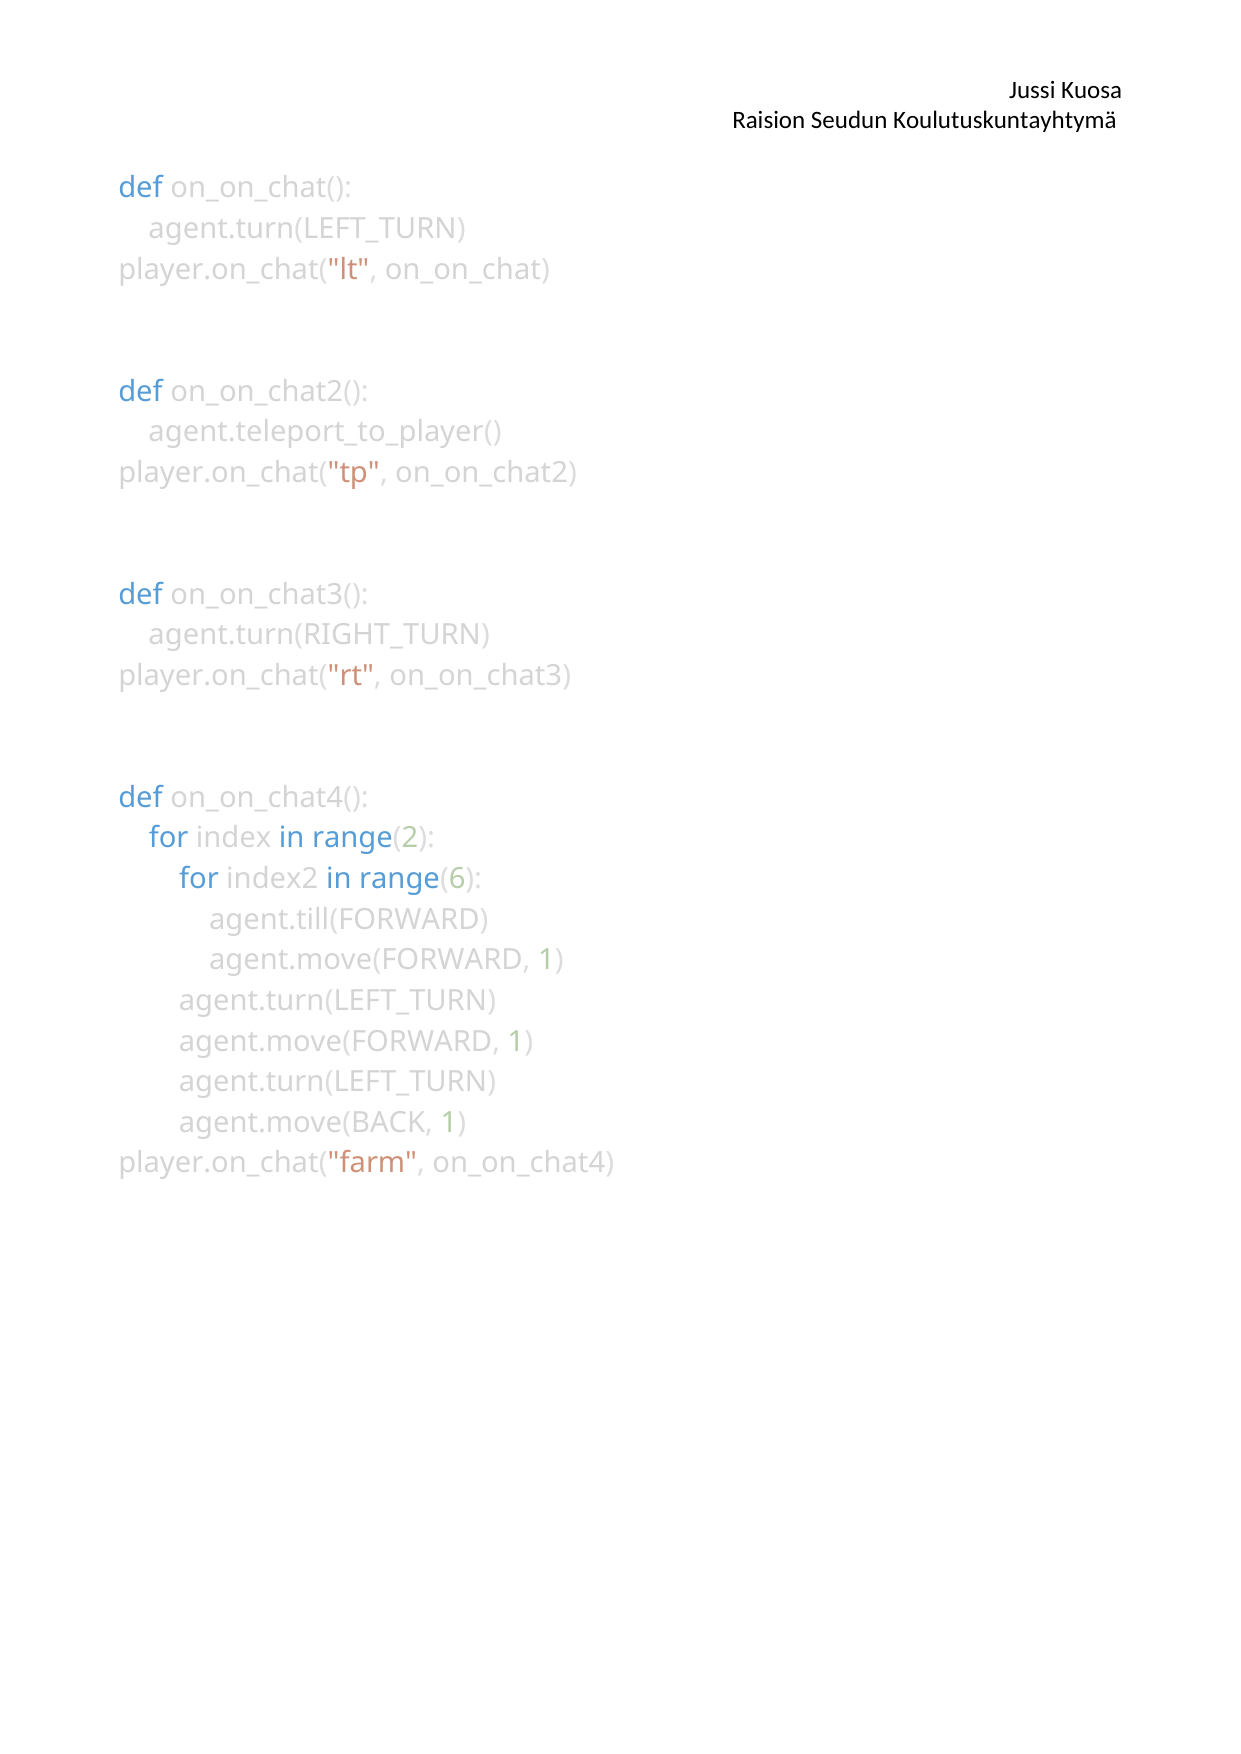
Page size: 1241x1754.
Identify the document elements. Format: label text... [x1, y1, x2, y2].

text player.on_chat("lt", on_on_chat) [118, 247, 1122, 287]
text def on_on_chat(): [118, 165, 1122, 206]
text agent.move(FORWARD, 1) [118, 937, 1122, 978]
text agent.turn(LEFT_TURN) [118, 978, 1122, 1018]
text def on_on_chat2(): [118, 368, 1122, 409]
text for index in range(2): [118, 815, 1122, 856]
text agent.turn(LEFT_TURN) [118, 206, 1122, 247]
text agent.move(BACK, 1) [118, 1100, 1122, 1140]
text agent.teleport_to_player() [118, 409, 1122, 450]
text agent.move(FORWARD, 1) [118, 1018, 1122, 1059]
text def on_on_chat3(): [118, 572, 1122, 612]
text for index2 in range(6): [118, 856, 1122, 897]
text player.on_chat("farm", on_on_chat4) [118, 1140, 1122, 1181]
text agent.till(FORWARD) [118, 897, 1122, 937]
text agent.turn(RIGHT_TURN) [118, 612, 1122, 653]
text player.on_chat("rt", on_on_chat3) [118, 653, 1122, 693]
text def on_on_chat4(): [118, 775, 1122, 815]
text agent.turn(LEFT_TURN) [118, 1059, 1122, 1100]
text player.on_chat("tp", on_on_chat2) [118, 450, 1122, 490]
